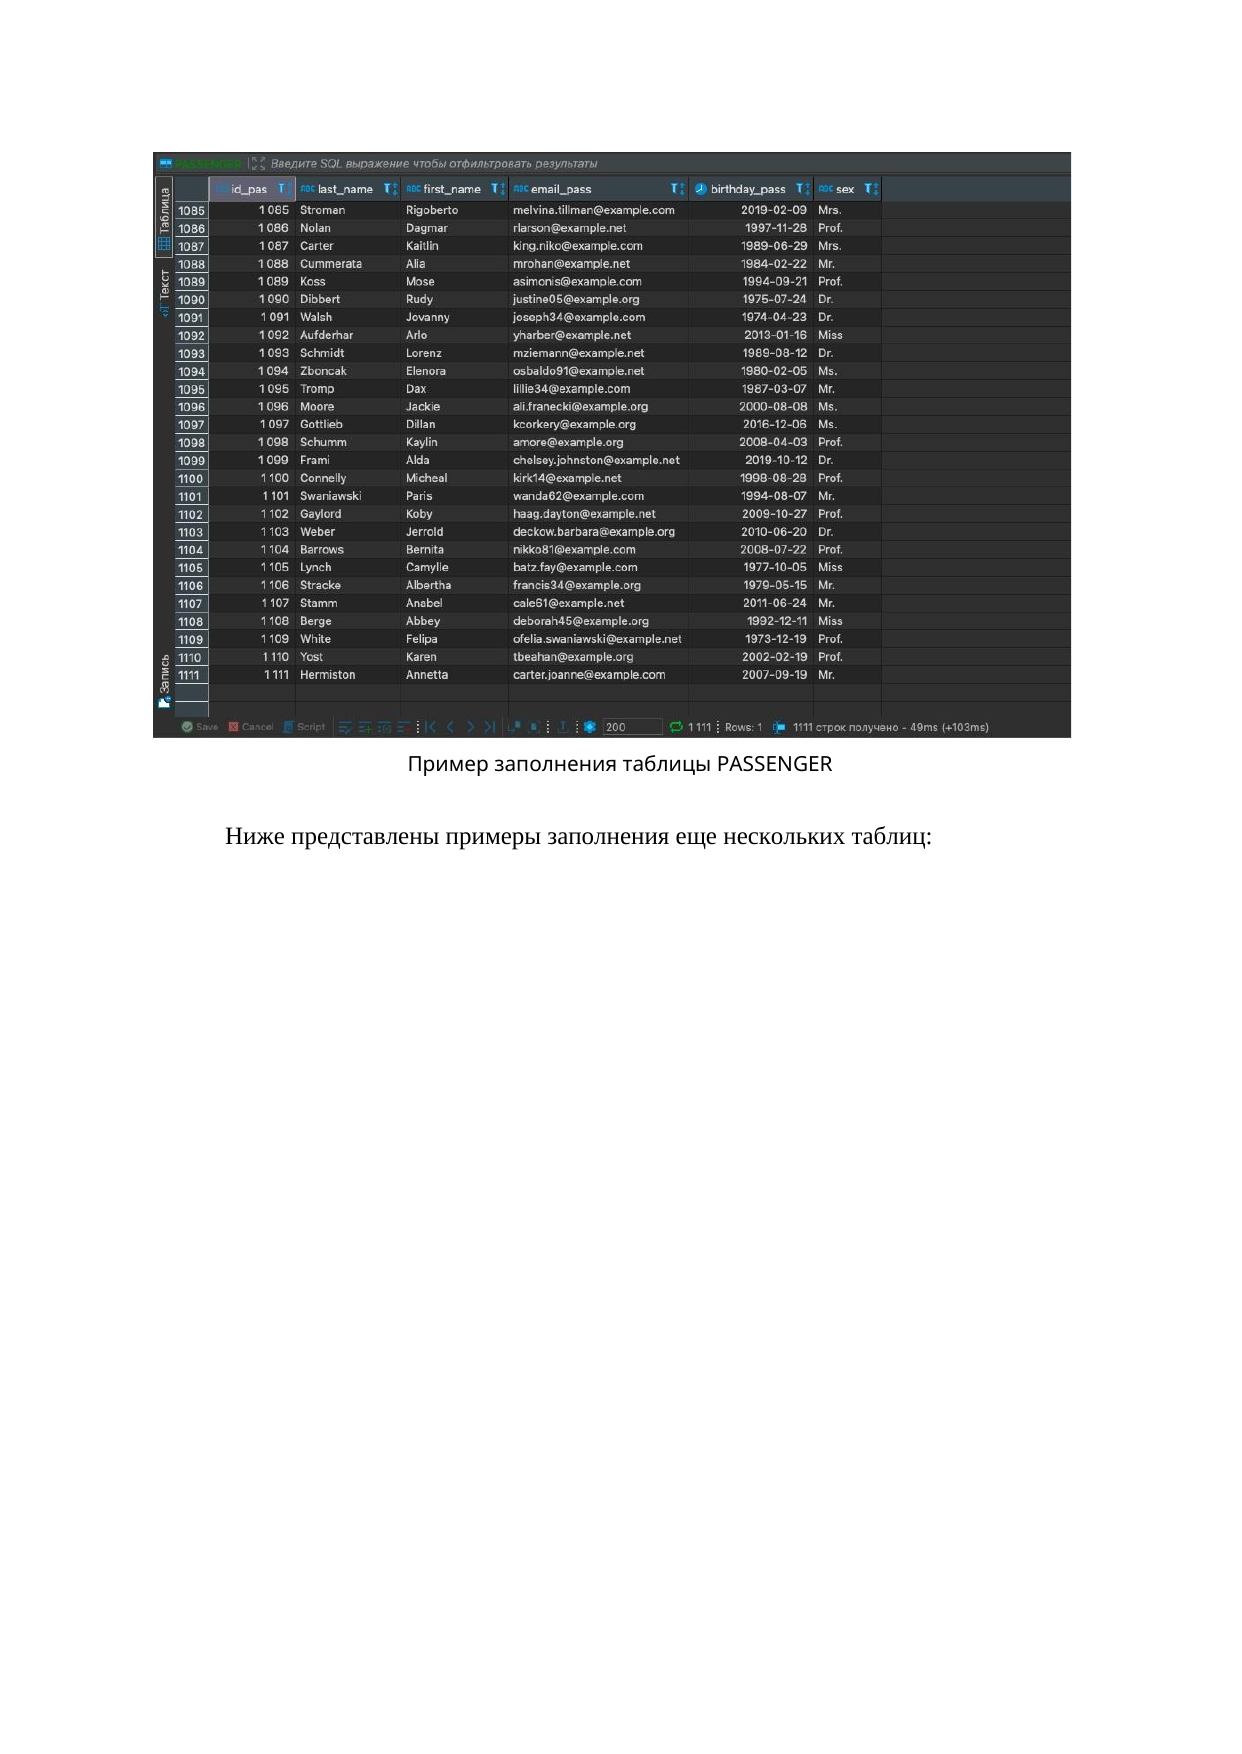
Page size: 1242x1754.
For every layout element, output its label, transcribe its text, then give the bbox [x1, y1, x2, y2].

text Пример заполнения таблицы PASSENGER [172, 749, 1068, 778]
picture [153, 152, 1072, 738]
text Ниже представлены примеры заполнения еще нескольких таблиц: [225, 821, 1181, 850]
